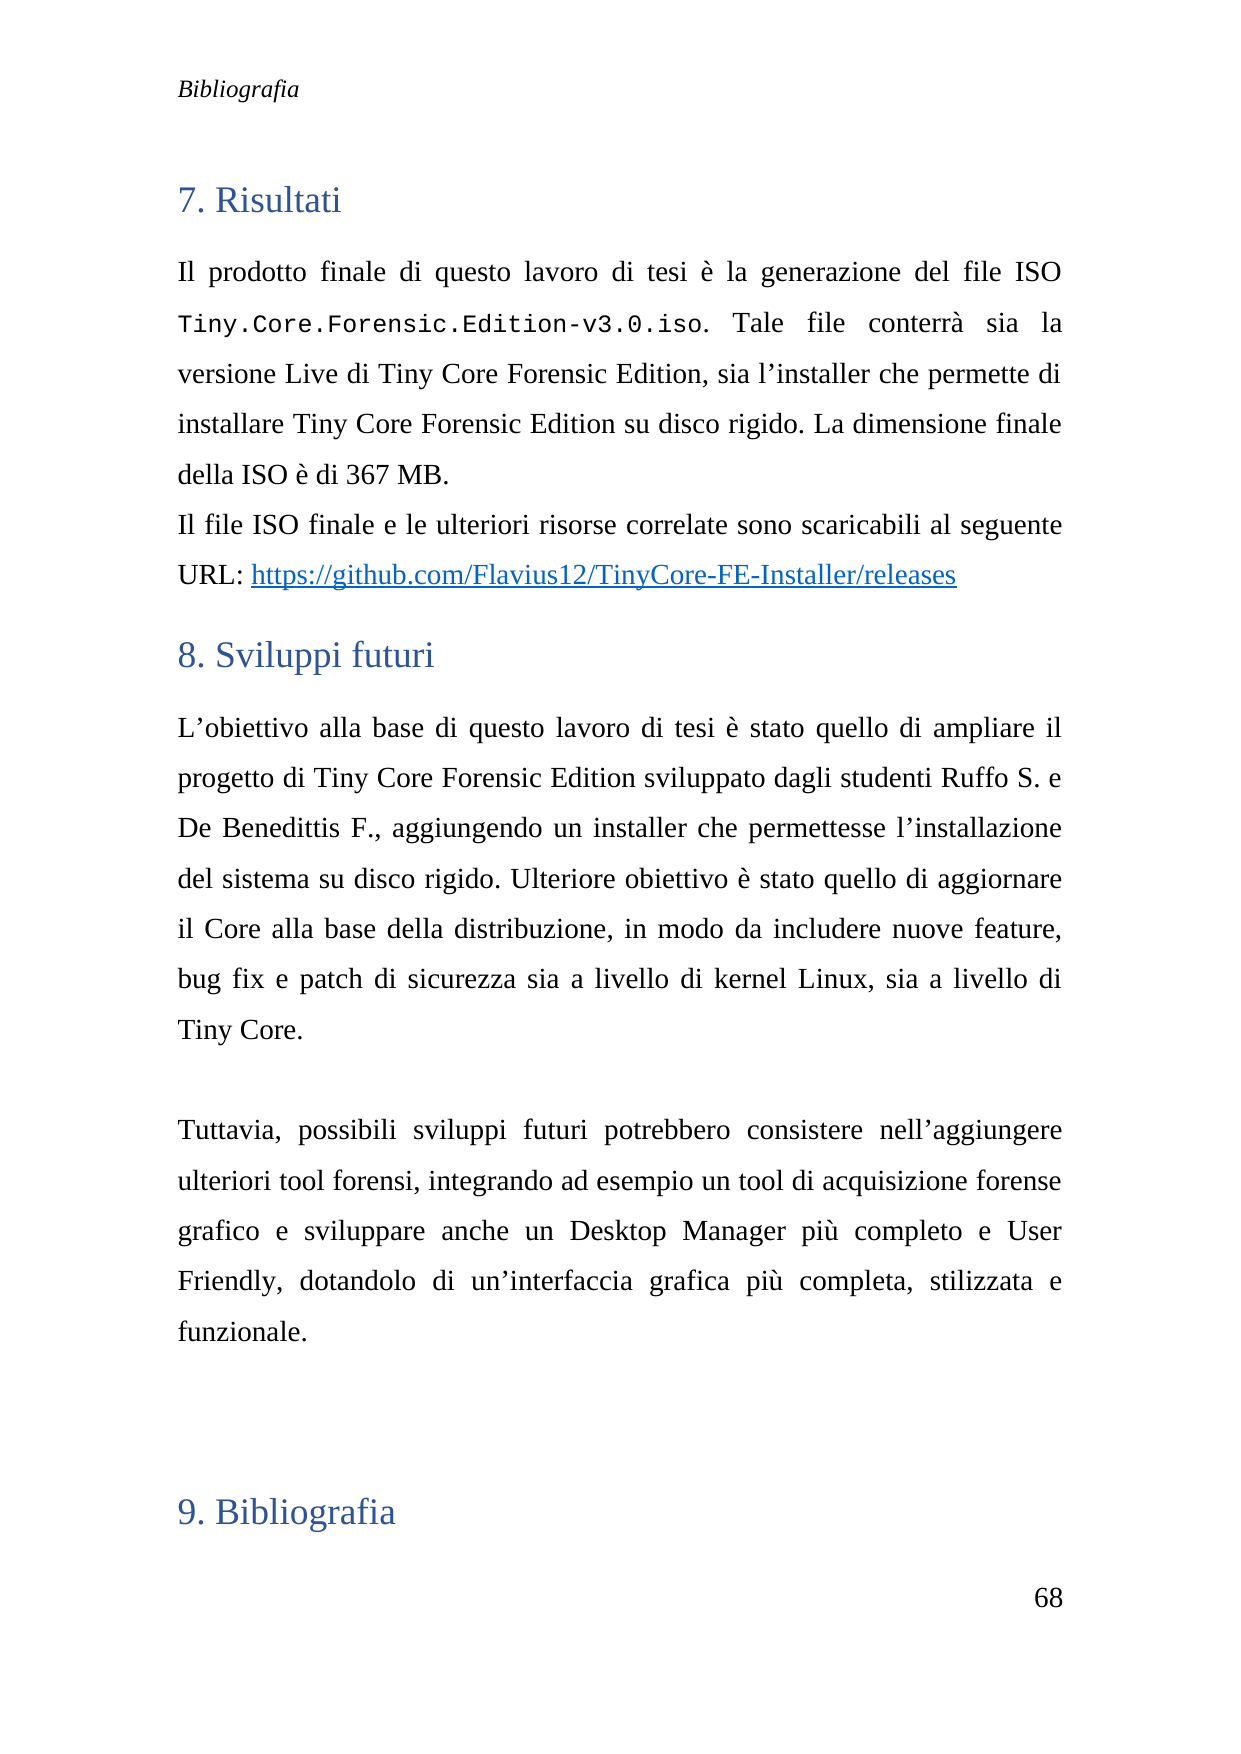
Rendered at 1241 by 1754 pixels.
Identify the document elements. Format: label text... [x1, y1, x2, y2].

text Il prodotto finale di questo lavoro di tesi è la generazione del file ISO Tiny.Core.Forensic.Edition-v3.0.iso. Tale file conterrà sia la versione Live di Tiny Core Forensic Edition, sia l’installer che permette di installare Tiny Core Forensic Edition su disco rigido. La dimensione finale della ISO è di 367 MB. [177, 254, 1063, 490]
subtitle Sviluppi futuri [177, 633, 1063, 676]
subtitle Risultati [177, 177, 1063, 220]
text L’obiettivo alla base di questo lavoro di tesi è stato quello di ampliare il progetto di Tiny Core Forensic Edition sviluppato dagli studenti Ruffo S. e De Benedittis F., aggiungendo un installer che permettesse l’installazione del sistema su disco rigido. Ulteriore obiettivo è stato quello di aggiornare il Core alla base della distribuzione, in modo da includere nuove feature, bug fix e patch di sicurezza sia a livello di kernel Linux, sia a livello di Tiny Core. [177, 710, 1063, 1045]
text Il file ISO finale e le ulteriori risorse correlate sono scaricabili al seguente URL: https://github.com/Flavius12/TinyCore-FE-Installer/releases [177, 507, 1063, 591]
text Tuttavia, possibili sviluppi futuri potrebbero consistere nell’aggiungere ulteriori tool forensi, integrando ad esempio un tool di acquisizione forense grafico e sviluppare anche un Desktop Manager più completo e User Friendly, dotandolo di un’interfaccia grafica più completa, stilizzata e funzionale. [177, 1112, 1063, 1347]
